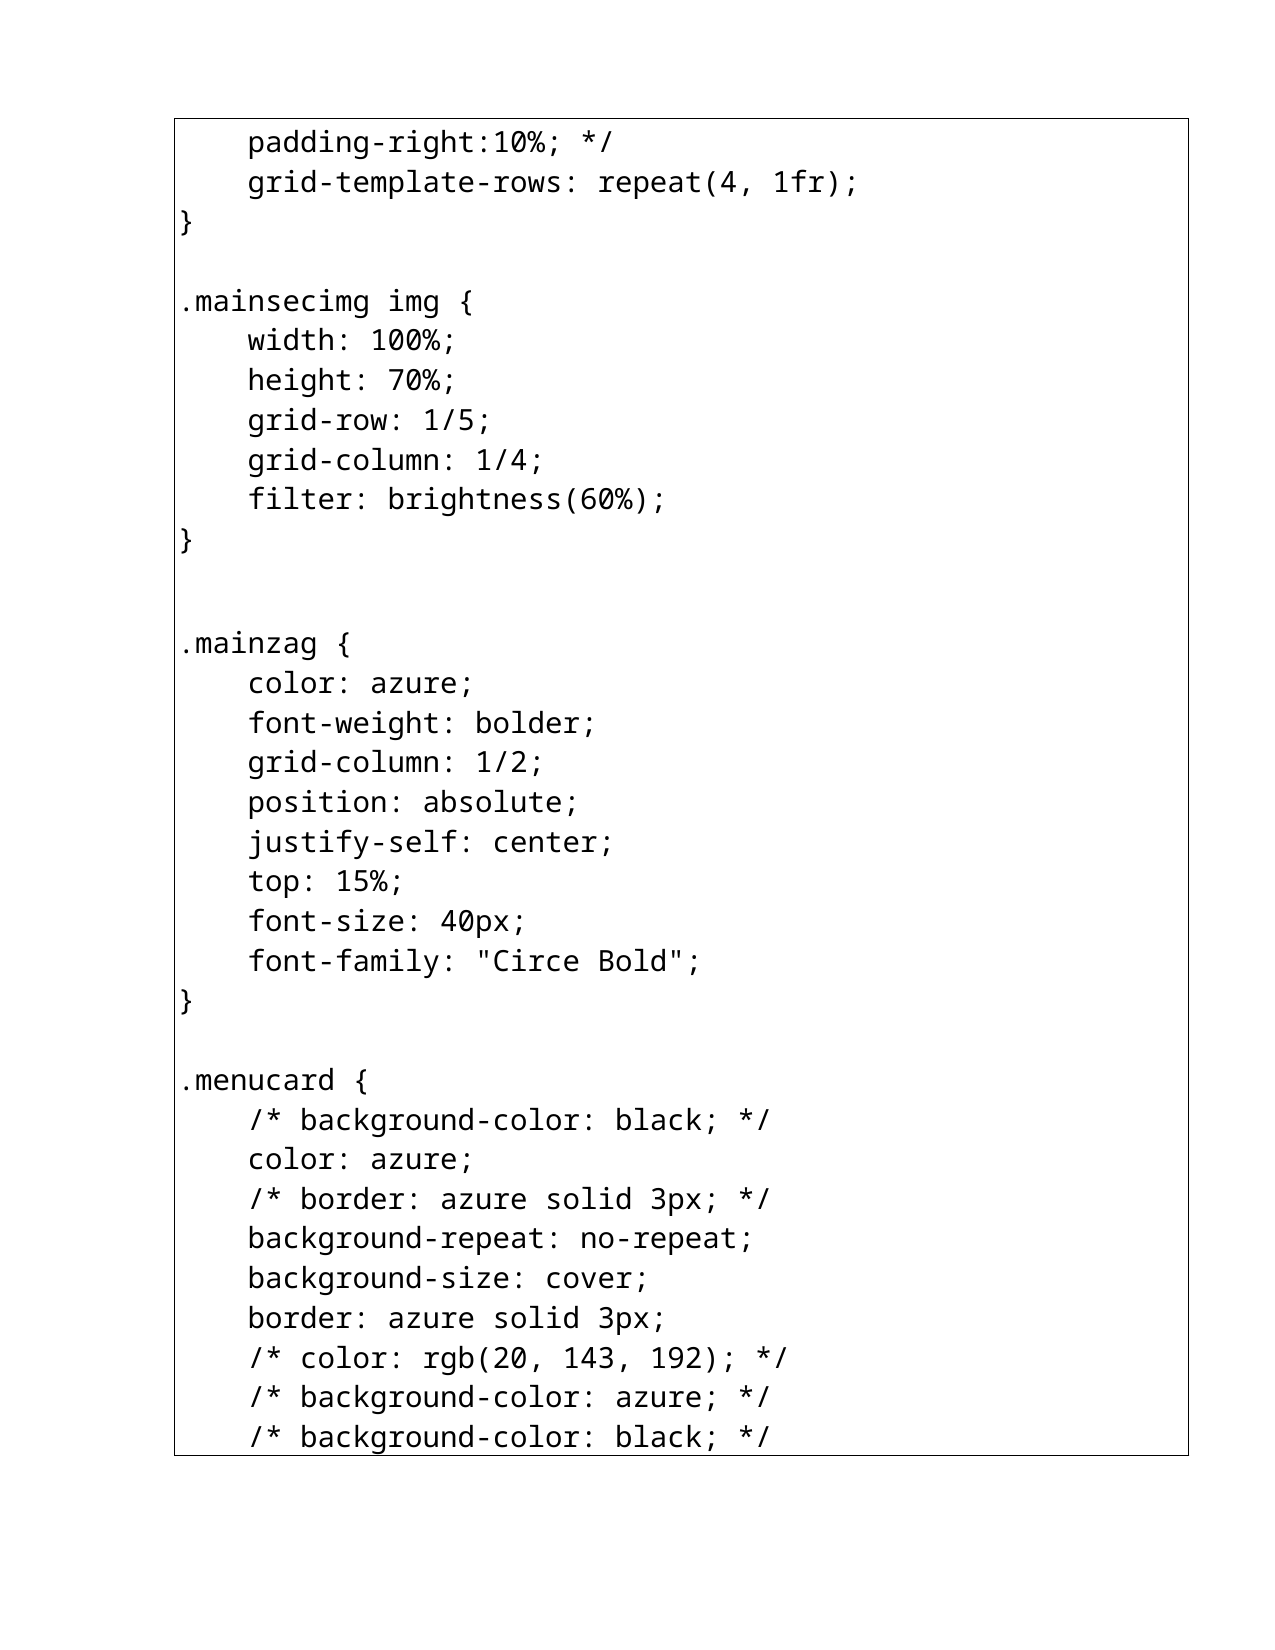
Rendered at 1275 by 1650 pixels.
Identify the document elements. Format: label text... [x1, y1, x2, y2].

text position: absolute; [177, 781, 1186, 821]
text color: azure; [177, 662, 1186, 702]
text } [177, 201, 1186, 240]
text background-size: cover; [177, 1257, 1186, 1297]
text justify-self: center; [177, 821, 1186, 861]
text grid-template-rows: repeat(4, 1fr); [177, 161, 1186, 201]
text top: 15%; [177, 861, 1186, 900]
text grid-column: 1/4; [177, 439, 1186, 478]
text grid-row: 1/5; [177, 399, 1186, 439]
text } [177, 980, 1186, 1019]
text .menucard { [177, 1059, 1186, 1099]
text .mainzag { [175, 619, 1188, 662]
text /* color: rgb(20, 143, 192); */ [177, 1337, 1186, 1377]
text .mainsecimg img { [177, 280, 1186, 320]
text filter: brightness(60%); [177, 478, 1186, 518]
text } [177, 518, 1186, 558]
text border: azure solid 3px; [177, 1297, 1186, 1337]
text height: 70%; [177, 359, 1186, 399]
text font-size: 40px; [177, 900, 1186, 940]
text color: azure; [177, 1138, 1186, 1178]
text font-weight: bolder; [177, 702, 1186, 742]
text /* background-color: azure; */ [177, 1377, 1186, 1416]
text background-repeat: no-repeat; [177, 1218, 1186, 1257]
text /* background-color: black; */ [177, 1099, 1186, 1138]
text /* background-color: black; */ [177, 1416, 1186, 1455]
text font-family: "Circe Bold"; [177, 940, 1186, 980]
text /* border: azure solid 3px; */ [177, 1178, 1186, 1218]
text padding-right:10%; */ [175, 119, 1188, 161]
text grid-column: 1/2; [177, 742, 1186, 781]
text width: 100%; [177, 320, 1186, 359]
